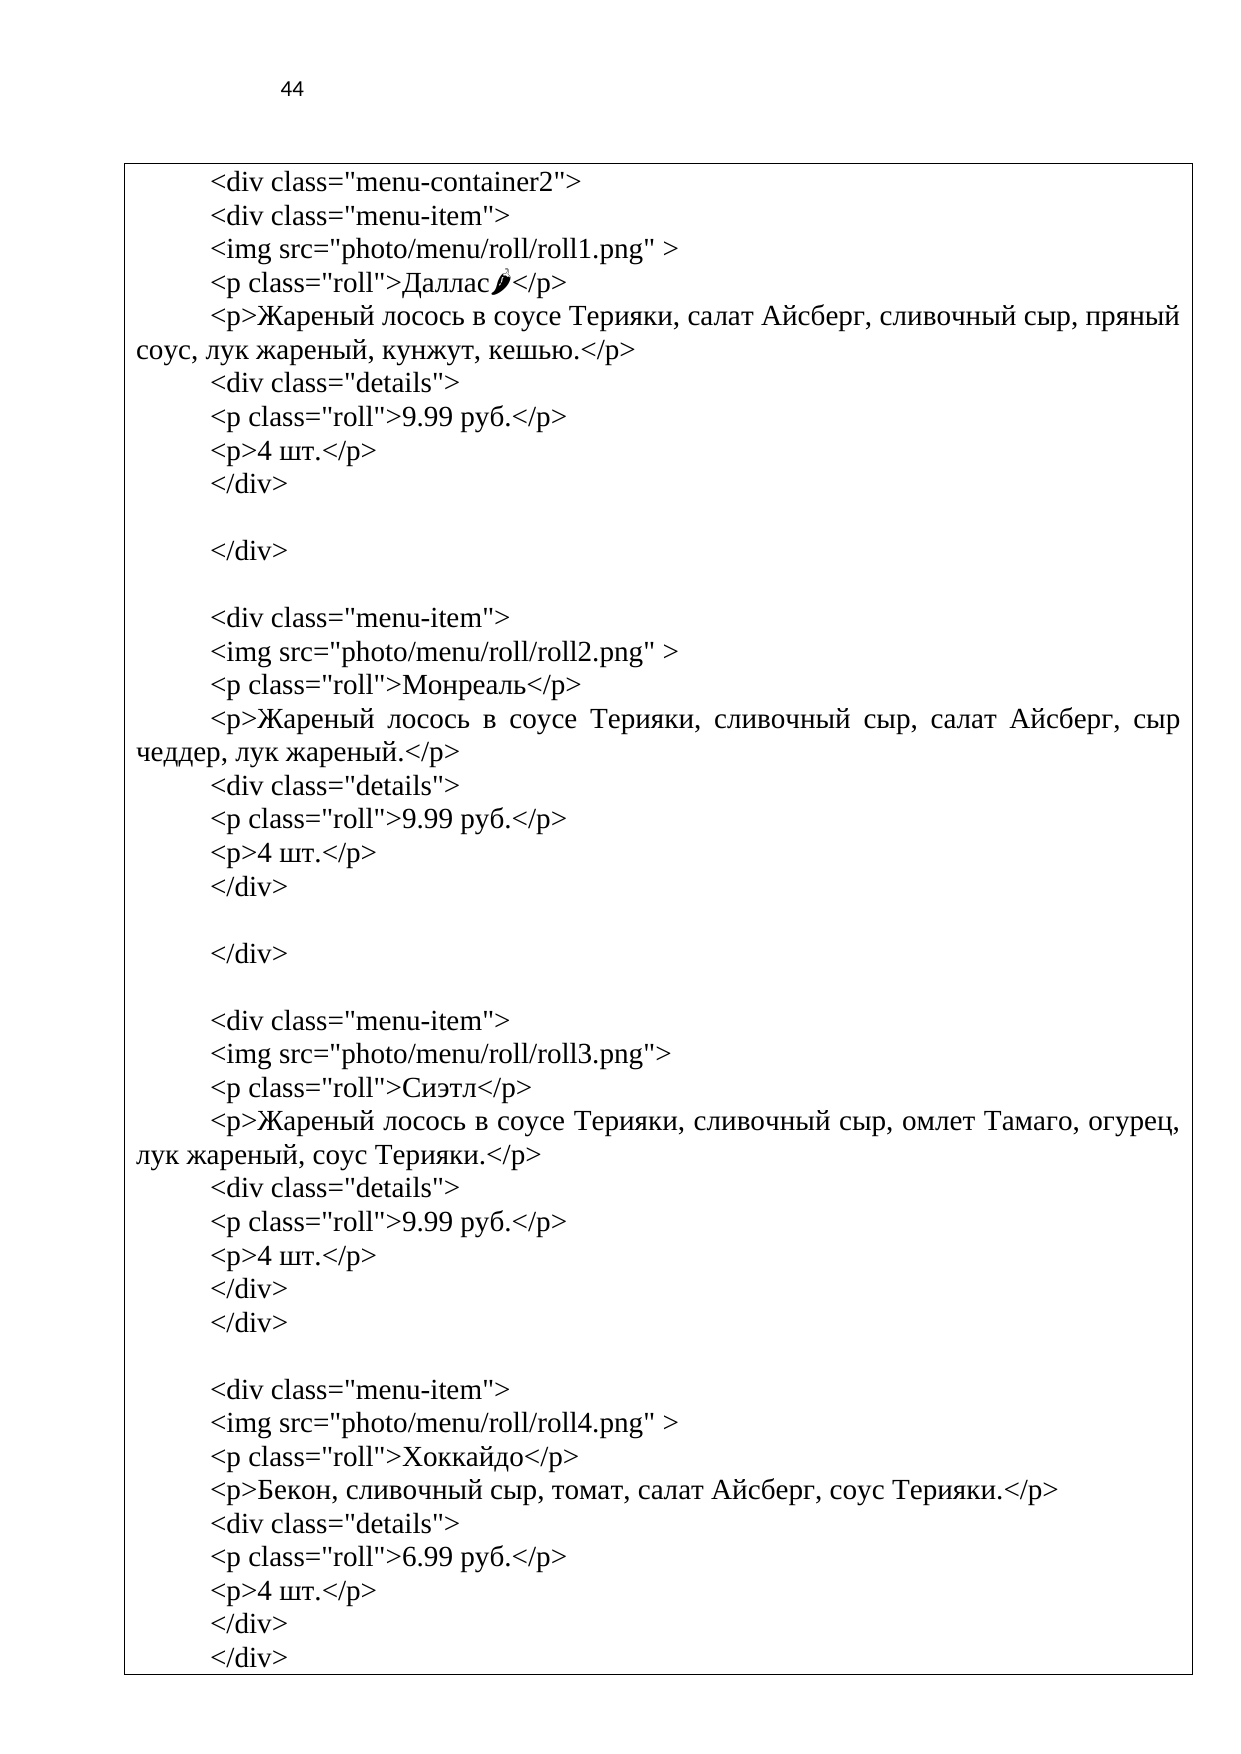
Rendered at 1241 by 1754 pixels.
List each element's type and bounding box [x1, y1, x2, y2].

table_header [125, 164, 1192, 1674]
